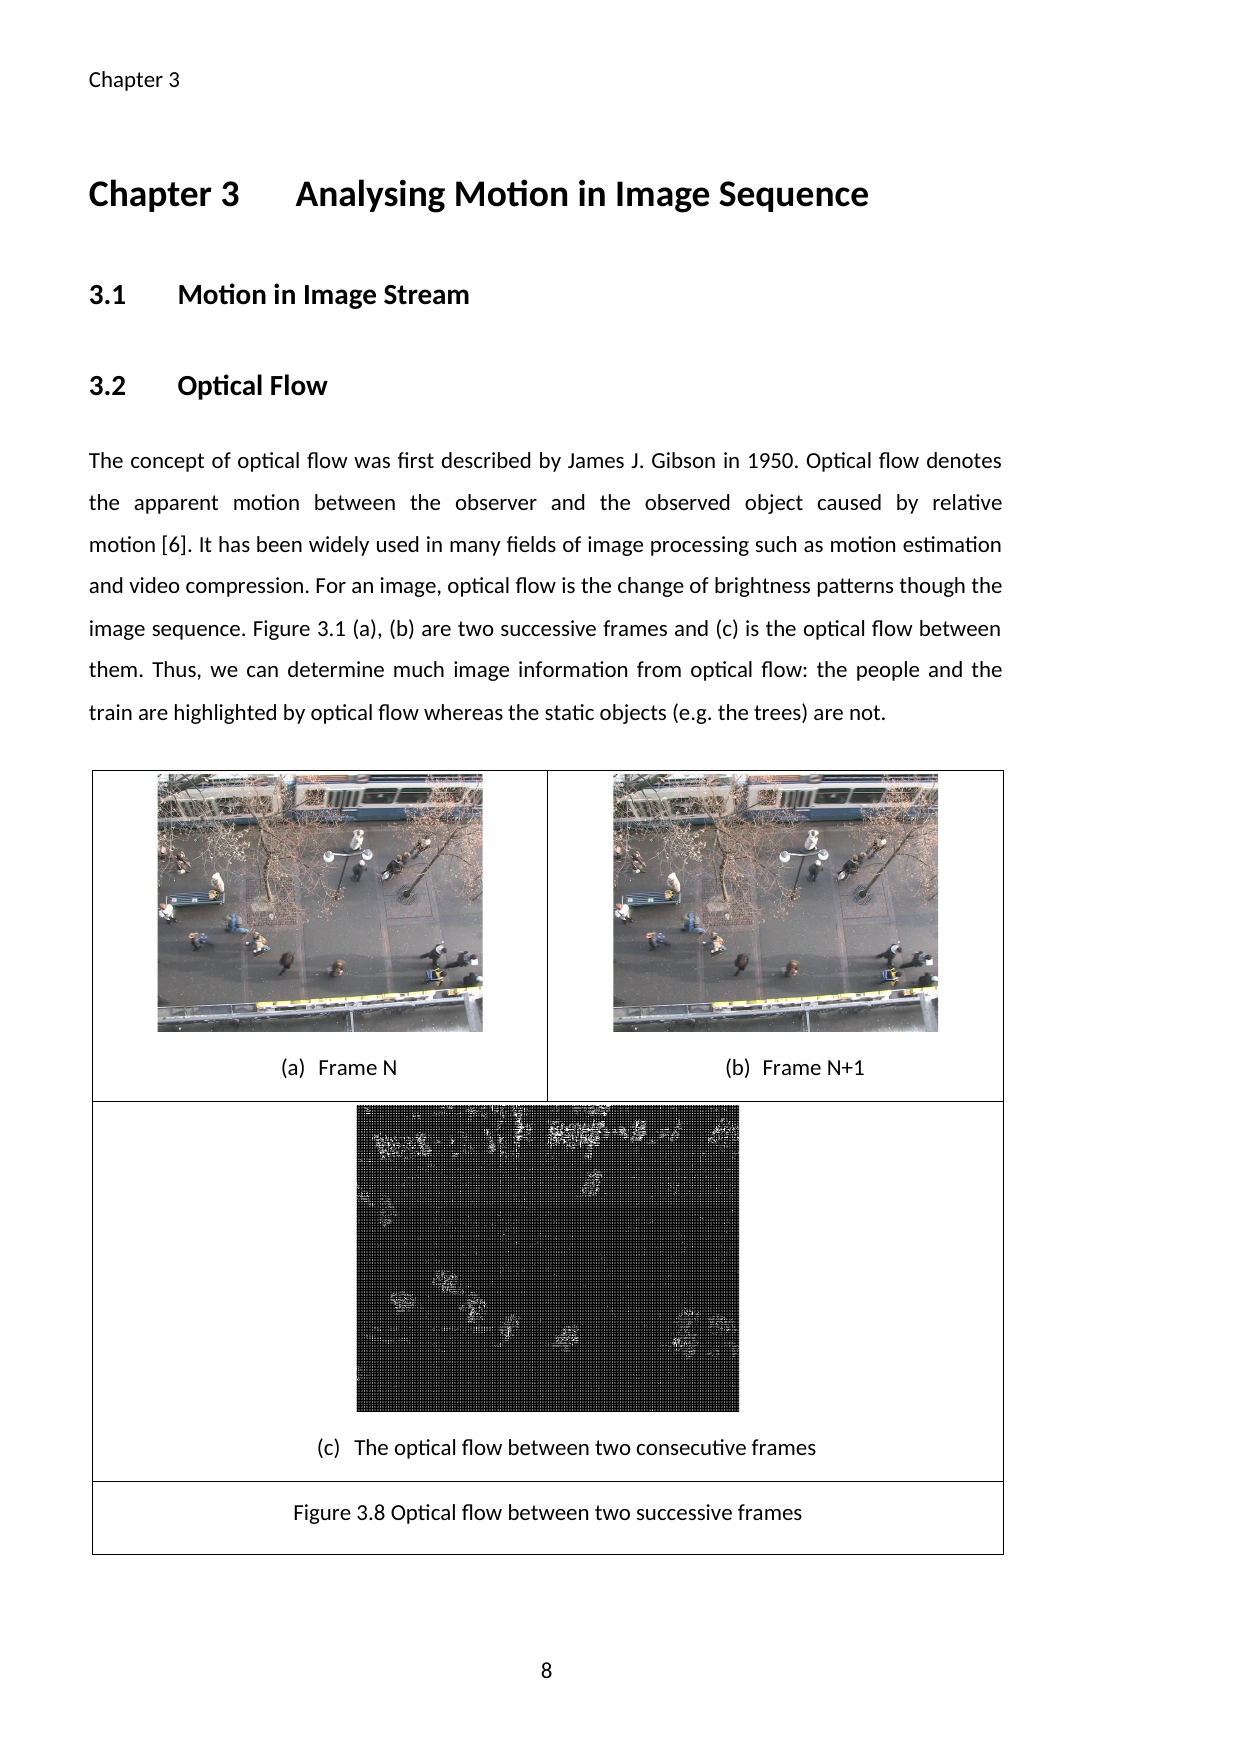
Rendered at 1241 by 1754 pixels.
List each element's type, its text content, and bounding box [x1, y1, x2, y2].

picture [356, 1105, 740, 1412]
subtitle Optical Flow [89, 367, 1004, 403]
text The concept of optical flow was first described by James J. Gibson in 1950. Optical flow denotes the apparent motion between the observer and the observed object caused by relative motion [6]. It has been widely used in many fields of image processing such as motion estimation and video compression. For an image, optical flow is the change of brightness patterns though the image sequence. Figure 3.1 (a), (b) are two successive frames and (c) is the optical flow between them. Thus, we can determine much image information from optical flow: the people and the train are highlighted by optical flow whereas the static objects (e.g. the trees) are not. [89, 446, 1004, 726]
picture [157, 774, 483, 1032]
picture [613, 774, 939, 1032]
table_header Frame N [93, 771, 547, 1101]
subtitle Motion in Image Stream [89, 276, 1004, 312]
subtitle Analysing Motion in Image Sequence [89, 170, 1004, 216]
table_header Frame N+1 [548, 771, 1003, 1101]
table_cell The optical flow between two consecutive frames [93, 1102, 1003, 1481]
